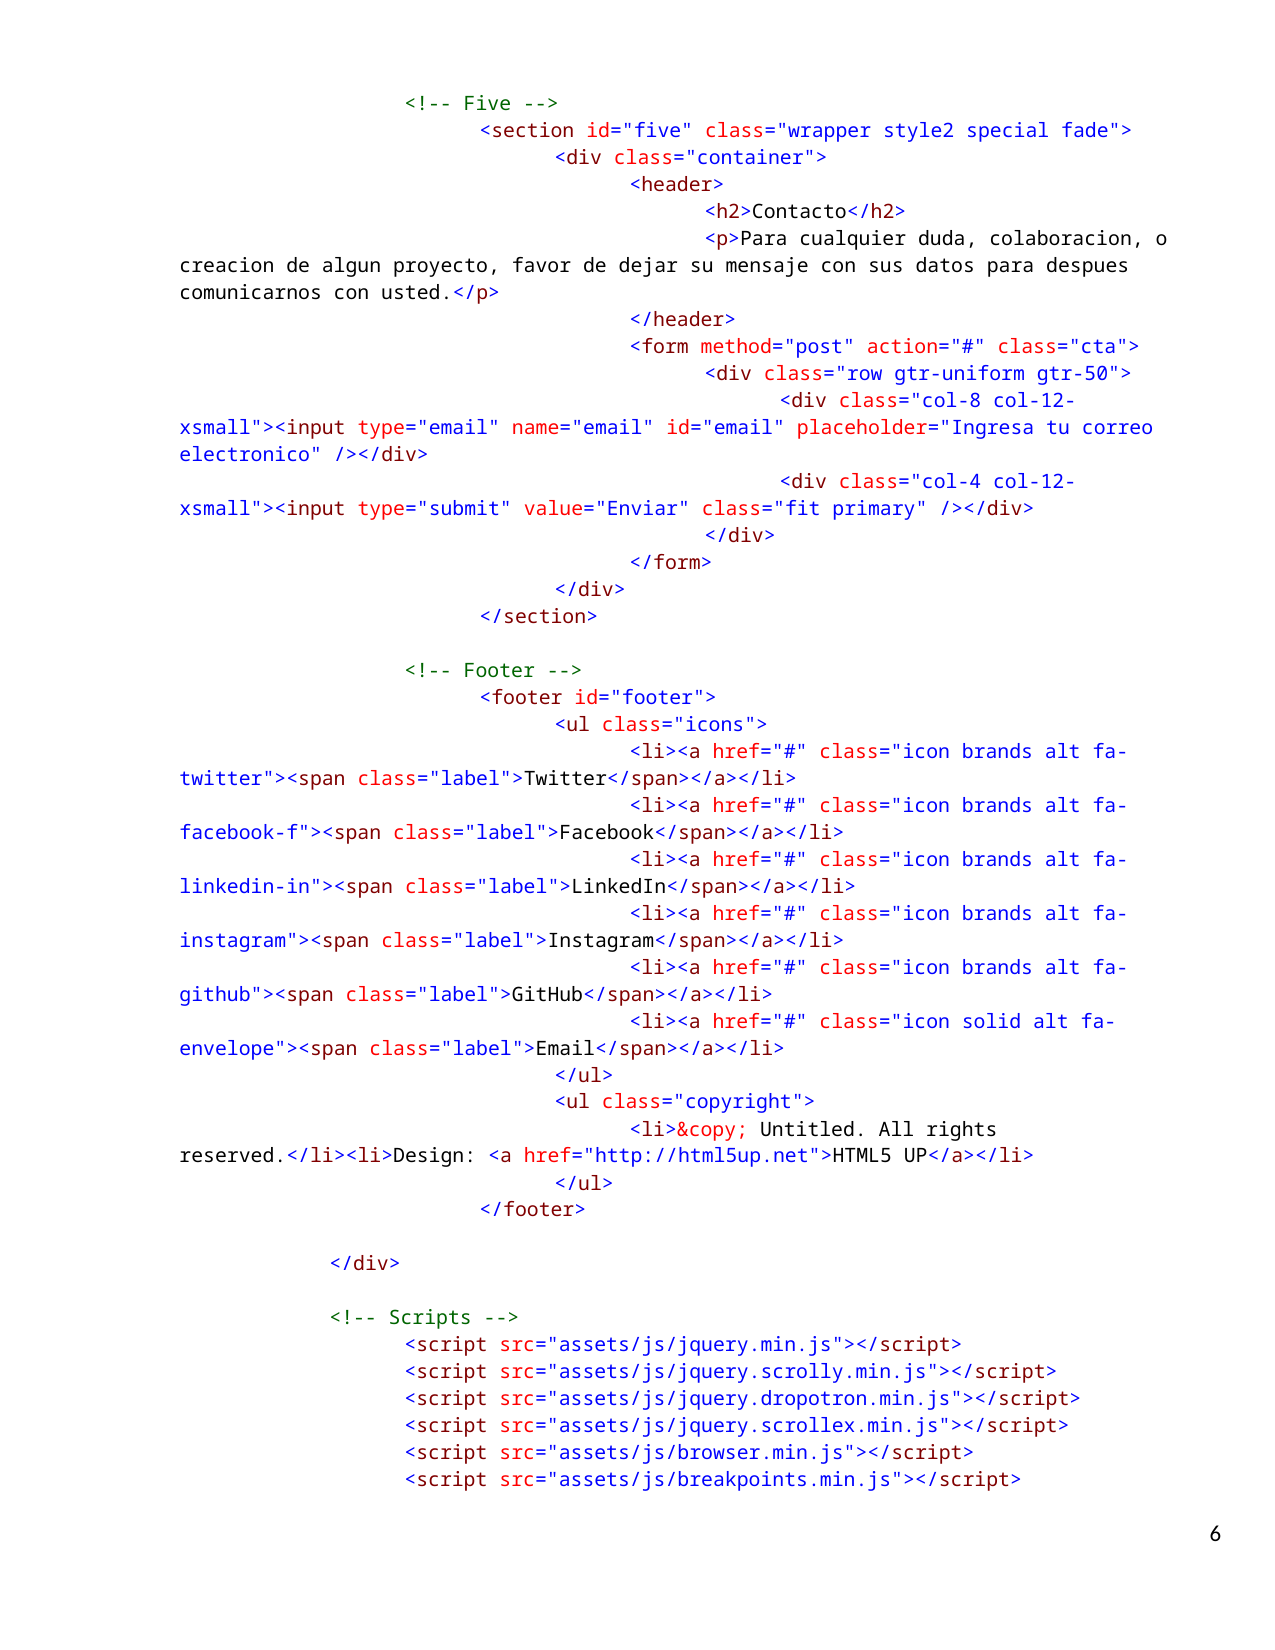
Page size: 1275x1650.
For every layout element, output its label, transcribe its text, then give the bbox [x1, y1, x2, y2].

text <script src="assets/js/browser.min.js"></script> [179, 1438, 1221, 1466]
text <li><a href="#" class="icon brands alt fa-linkedin-in"><span class="label">LinkedIn</span></a></li> [179, 845, 1221, 899]
text </div> [179, 1250, 1221, 1277]
text </div> [179, 521, 1221, 548]
text <script src="assets/js/jquery.scrolly.min.js"></script> [179, 1358, 1221, 1384]
text </ul> [179, 1169, 1221, 1196]
text <!-- Footer --> [179, 656, 1221, 683]
text <!-- Scripts --> [179, 1304, 1221, 1331]
text </ul> [179, 1061, 1221, 1088]
text </section> [179, 602, 1221, 629]
text <!-- Five --> [179, 89, 1221, 117]
text <li><a href="#" class="icon brands alt fa-twitter"><span class="label">Twitter</span></a></li> [179, 737, 1221, 791]
text <script src="assets/js/jquery.dropotron.min.js"></script> [179, 1384, 1221, 1412]
text <li><a href="#" class="icon brands alt fa-instagram"><span class="label">Instagram</span></a></li> [179, 899, 1221, 953]
text </footer> [179, 1196, 1221, 1223]
text <header> [179, 171, 1221, 197]
text <div class="container"> [179, 143, 1221, 171]
text <p>Para cualquier duda, colaboracion, o creacion de algun proyecto, favor de dejar su mensaje con sus datos para despues comunicarnos con usted.</p> [179, 224, 1221, 305]
text <section id="five" class="wrapper style2 special fade"> [179, 117, 1221, 143]
text <li><a href="#" class="icon brands alt fa-github"><span class="label">GitHub</span></a></li> [179, 953, 1221, 1007]
text <footer id="footer"> [179, 683, 1221, 710]
text <li><a href="#" class="icon brands alt fa-facebook-f"><span class="label">Facebook</span></a></li> [179, 791, 1221, 845]
text <form method="post" action="#" class="cta"> [179, 332, 1221, 359]
text <div class="row gtr-uniform gtr-50"> [179, 359, 1221, 386]
text <script src="assets/js/jquery.min.js"></script> [179, 1331, 1221, 1358]
text </form> [179, 548, 1221, 575]
text <script src="assets/js/jquery.scrollex.min.js"></script> [179, 1412, 1221, 1438]
text <ul class="copyright"> [179, 1088, 1221, 1115]
text <script src="assets/js/breakpoints.min.js"></script> [179, 1466, 1221, 1492]
text <li><a href="#" class="icon solid alt fa-envelope"><span class="label">Email</span></a></li> [179, 1007, 1221, 1061]
text </header> [179, 305, 1221, 332]
text <div class="col-4 col-12-xsmall"><input type="submit" value="Enviar" class="fit primary" /></div> [179, 467, 1221, 521]
text <div class="col-8 col-12-xsmall"><input type="email" name="email" id="email" placeholder="Ingresa tu correo electronico" /></div> [179, 386, 1221, 467]
text <ul class="icons"> [179, 710, 1221, 737]
text <h2>Contacto</h2> [179, 197, 1221, 224]
text <li>&copy; Untitled. All rights reserved.</li><li>Design: <a href="http://html5up.net">HTML5 UP</a></li> [179, 1115, 1221, 1169]
text </div> [179, 575, 1221, 602]
